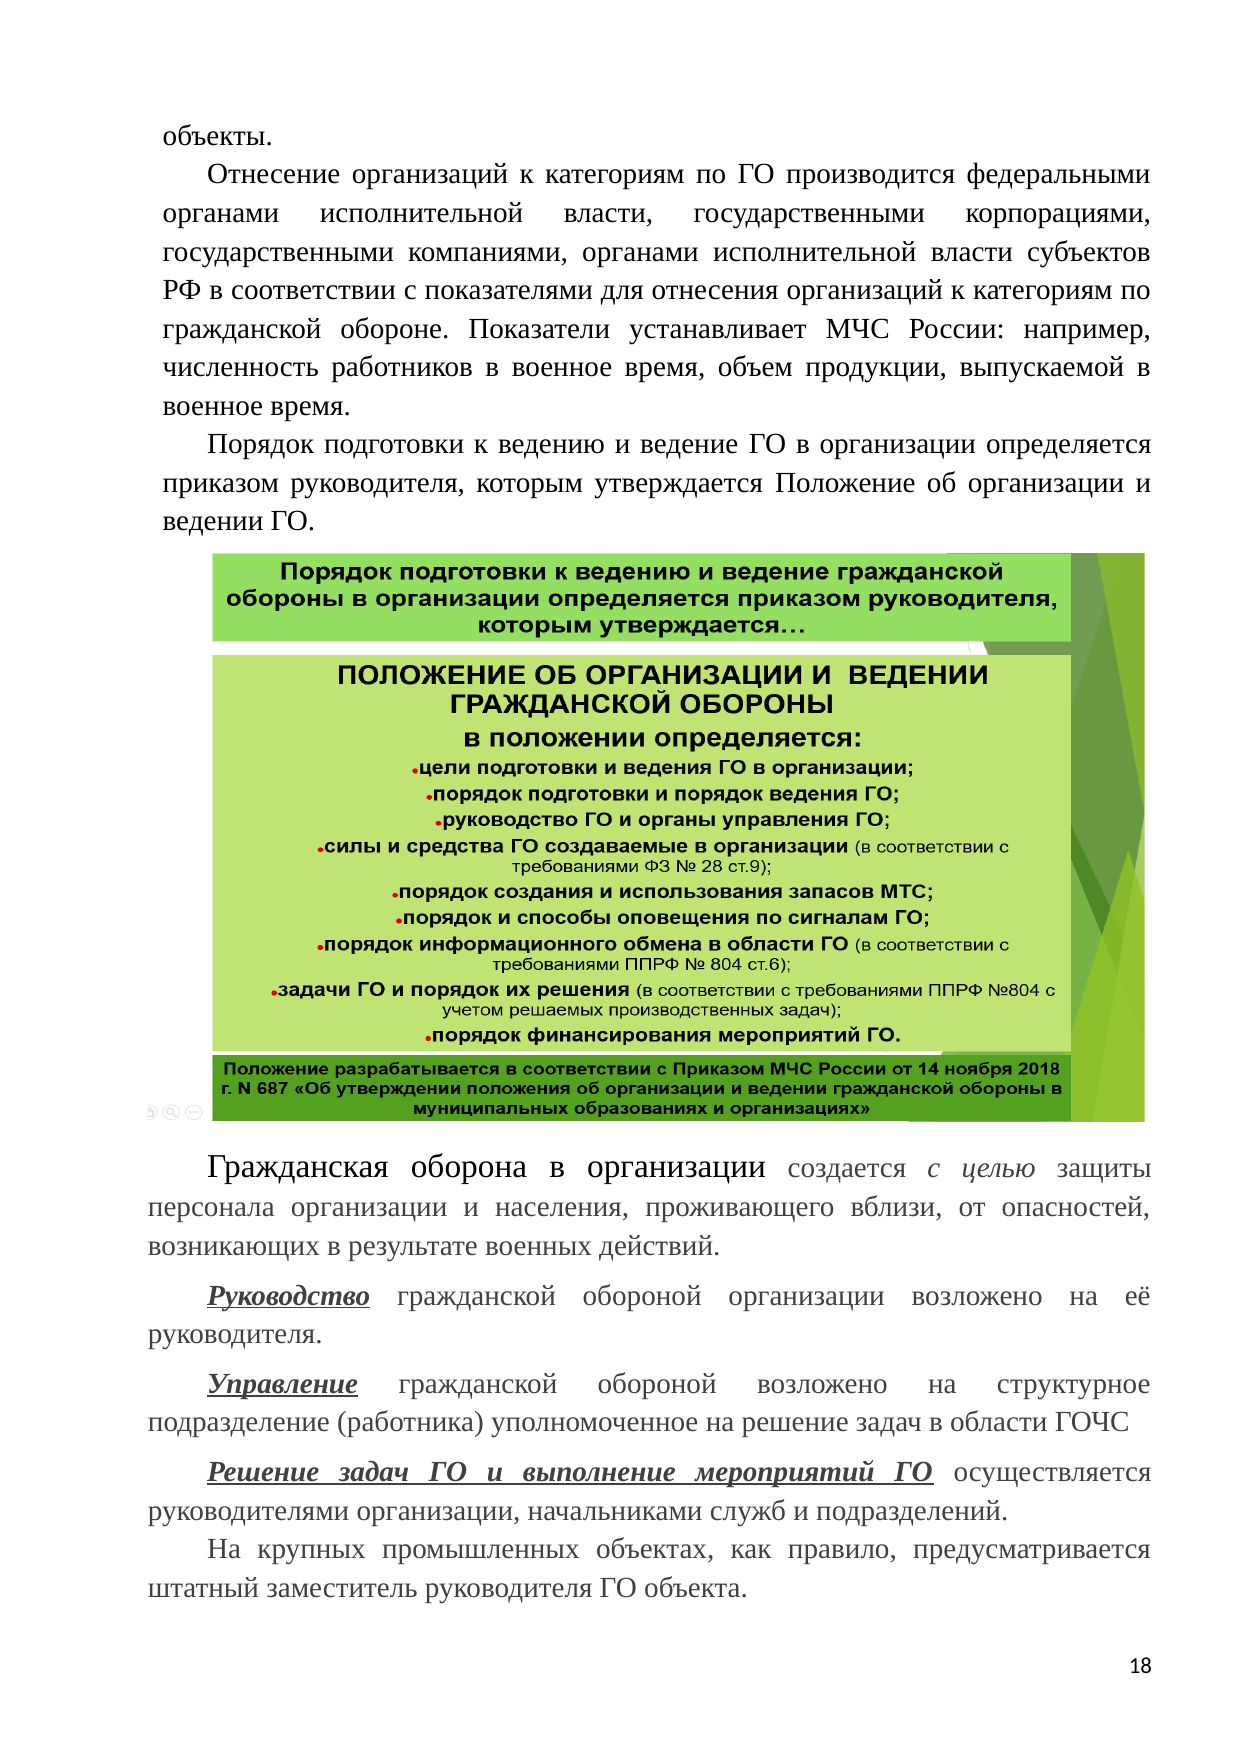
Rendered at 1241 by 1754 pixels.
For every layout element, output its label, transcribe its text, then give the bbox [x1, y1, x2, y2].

text Решение задач ГО и выполнение мероприятий ГО осуществляется руководителями организации, начальниками служб и подразделений. [148, 1454, 1151, 1526]
text Отнесение организаций к категориям по ГО производится федеральными органами исполнительной власти, государственными корпорациями, государственными компаниями, органами исполнительной власти субъектов РФ в соответствии с показателями для отнесения организаций к категориям по гражданской обороне. Показатели устанавливает МЧС России: например, численность работников в военное время, объем продукции, выпускаемой в военное время. [162, 157, 1152, 421]
text Порядок подготовки к ведению и ведение ГО в организации определяется приказом руководителя, которым утверждается Положение об организации и ведении ГО. [162, 426, 1152, 537]
text Гражданская оборона в организации создается с целью защиты персонала организации и населения, проживающего вблизи, от опасностей, возникающих в результате военных действий. [148, 1146, 1151, 1261]
picture [147, 553, 1145, 1122]
text Руководство гражданской обороной организации возложено на её руководителя. [148, 1278, 1151, 1350]
text На крупных промышленных объектах, как правило, предусматривается штатный заместитель руководителя ГО объекта. [148, 1531, 1151, 1603]
text Управление гражданской обороной возложено на структурное подразделение (работника) уполномоченное на решение задач в области ГОЧС [148, 1366, 1151, 1438]
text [162, 118, 1152, 152]
